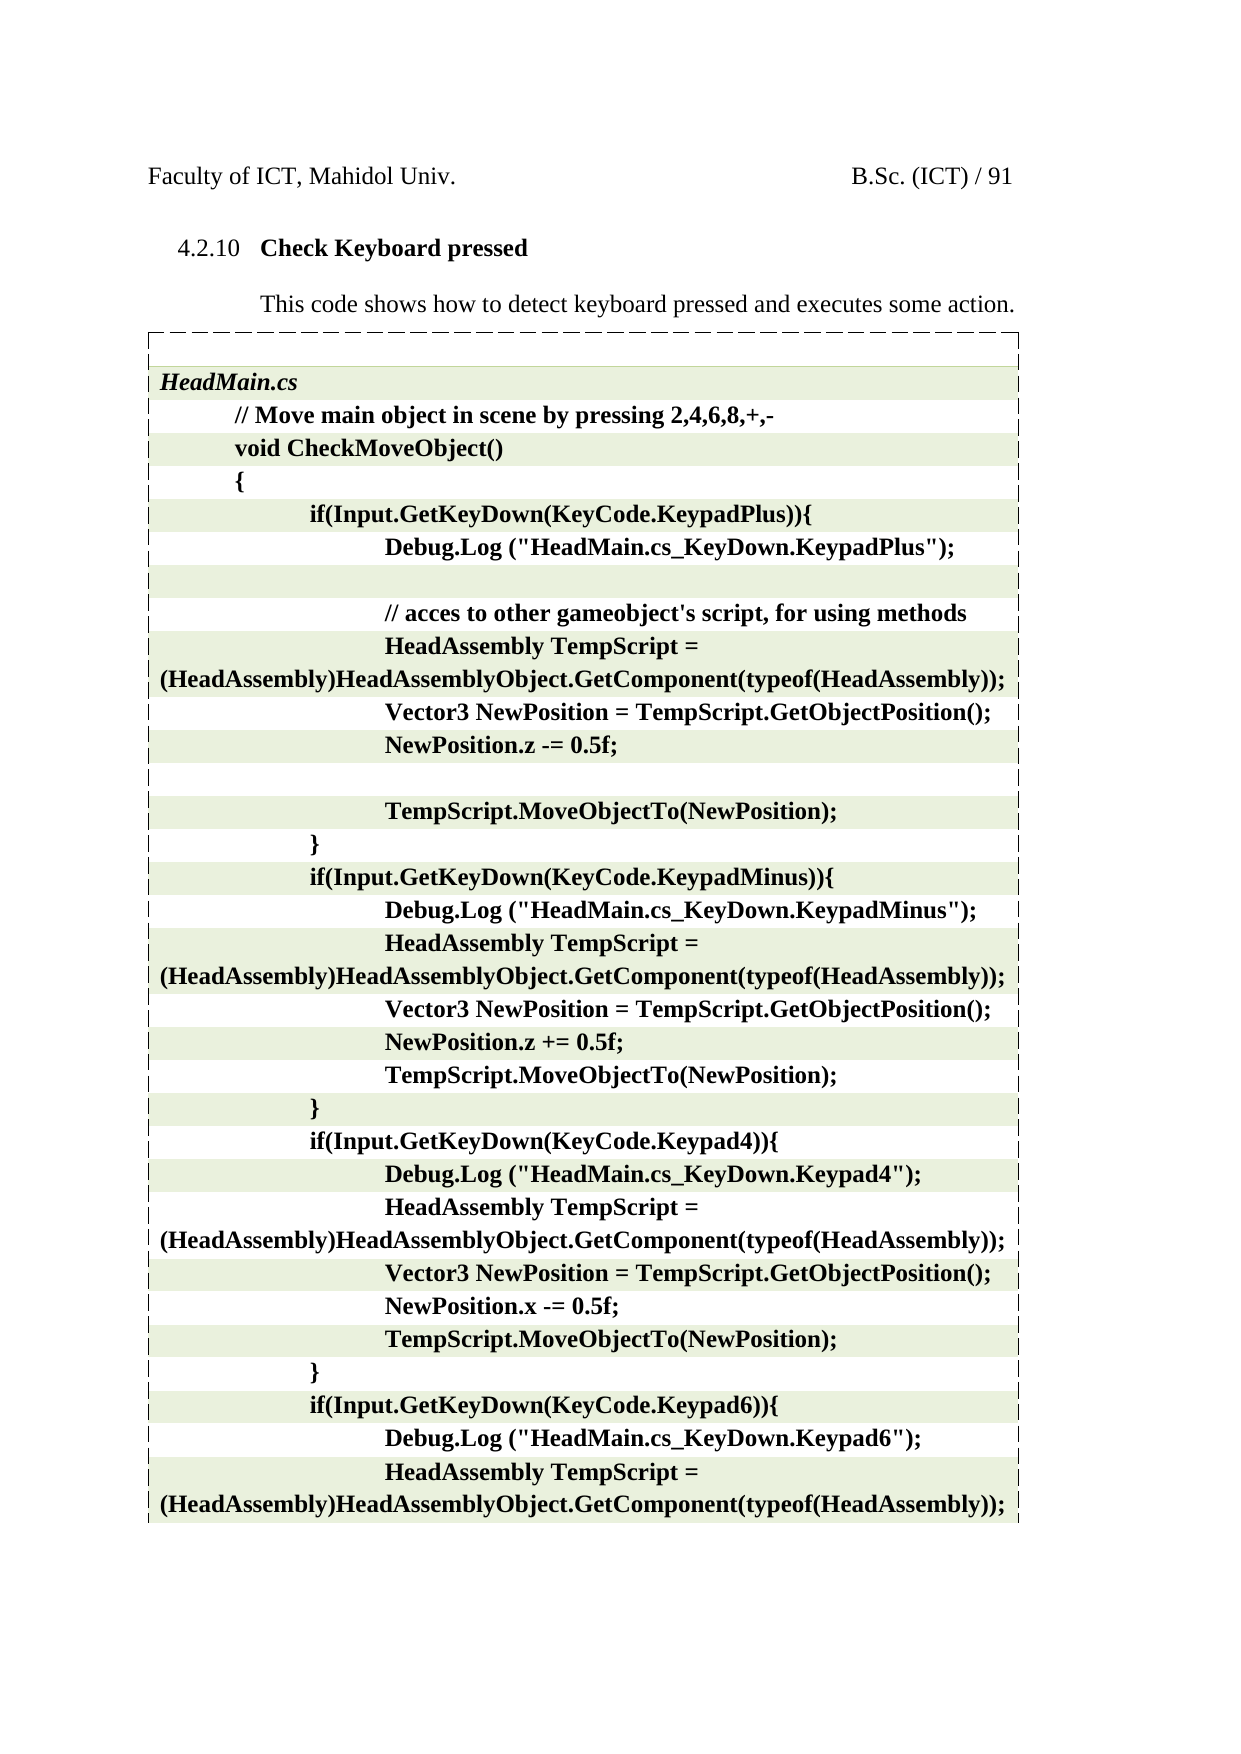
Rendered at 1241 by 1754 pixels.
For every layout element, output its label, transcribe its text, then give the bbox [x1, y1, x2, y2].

table_cell Vector3 NewPosition = TempScript.GetObjectPosition(); [148, 697, 1018, 730]
table_cell TempScript.MoveObjectTo(NewPosition); [148, 1060, 1018, 1093]
table_cell Debug.Log ("HeadMain.cs_KeyDown.Keypad6"); [148, 1424, 1018, 1457]
table_cell TempScript.MoveObjectTo(NewPosition); [148, 1325, 1018, 1357]
table_cell HeadMain.cs [148, 367, 1018, 400]
table_cell } [148, 829, 1018, 862]
table_cell [148, 763, 1018, 796]
table_cell if(Input.GetKeyDown(KeyCode.KeypadMinus)){ [148, 862, 1018, 895]
table_cell // Move main object in scene by pressing 2,4,6,8,+,- [148, 400, 1018, 433]
table_cell HeadAssembly TempScript = (HeadAssembly)HeadAssemblyObject.GetComponent(typeof(HeadAssembly)); [148, 928, 1018, 994]
table_cell if(Input.GetKeyDown(KeyCode.KeypadPlus)){ [148, 499, 1018, 532]
table_cell HeadAssembly TempScript = (HeadAssembly)HeadAssemblyObject.GetComponent(typeof(HeadAssembly)); [148, 631, 1018, 697]
table_cell Debug.Log ("HeadMain.cs_KeyDown.KeypadPlus"); [148, 532, 1018, 565]
table_cell } [148, 1358, 1018, 1391]
text This code shows how to detect keyboard pressed and executes some action. [185, 289, 1019, 317]
table_cell [148, 565, 1018, 598]
table_cell } [148, 1093, 1018, 1126]
table_cell // acces to other gameobject's script, for using methods [148, 598, 1018, 631]
table_cell NewPosition.x -= 0.5f; [148, 1291, 1018, 1324]
table_cell void CheckMoveObject() [148, 433, 1018, 466]
table_cell if(Input.GetKeyDown(KeyCode.Keypad4)){ [148, 1126, 1018, 1159]
table_cell if(Input.GetKeyDown(KeyCode.Keypad6)){ [148, 1391, 1018, 1423]
subtitle Check Keyboard pressed [177, 233, 1019, 262]
table_header [148, 332, 1018, 366]
table_cell Debug.Log ("HeadMain.cs_KeyDown.KeypadMinus"); [148, 895, 1018, 928]
table_cell Debug.Log ("HeadMain.cs_KeyDown.Keypad4"); [148, 1159, 1018, 1192]
table_cell NewPosition.z -= 0.5f; [148, 730, 1018, 763]
table_cell HeadAssembly TempScript = (HeadAssembly)HeadAssemblyObject.GetComponent(typeof(HeadAssembly)); [148, 1193, 1018, 1258]
table_cell { [148, 466, 1018, 499]
table_cell TempScript.MoveObjectTo(NewPosition); [148, 796, 1018, 829]
table_cell Vector3 NewPosition = TempScript.GetObjectPosition(); [148, 1259, 1018, 1291]
table_cell HeadAssembly TempScript = (HeadAssembly)HeadAssemblyObject.GetComponent(typeof(HeadAssembly)); [148, 1457, 1018, 1523]
table_cell NewPosition.z += 0.5f; [148, 1027, 1018, 1060]
table_cell Vector3 NewPosition = TempScript.GetObjectPosition(); [148, 994, 1018, 1027]
